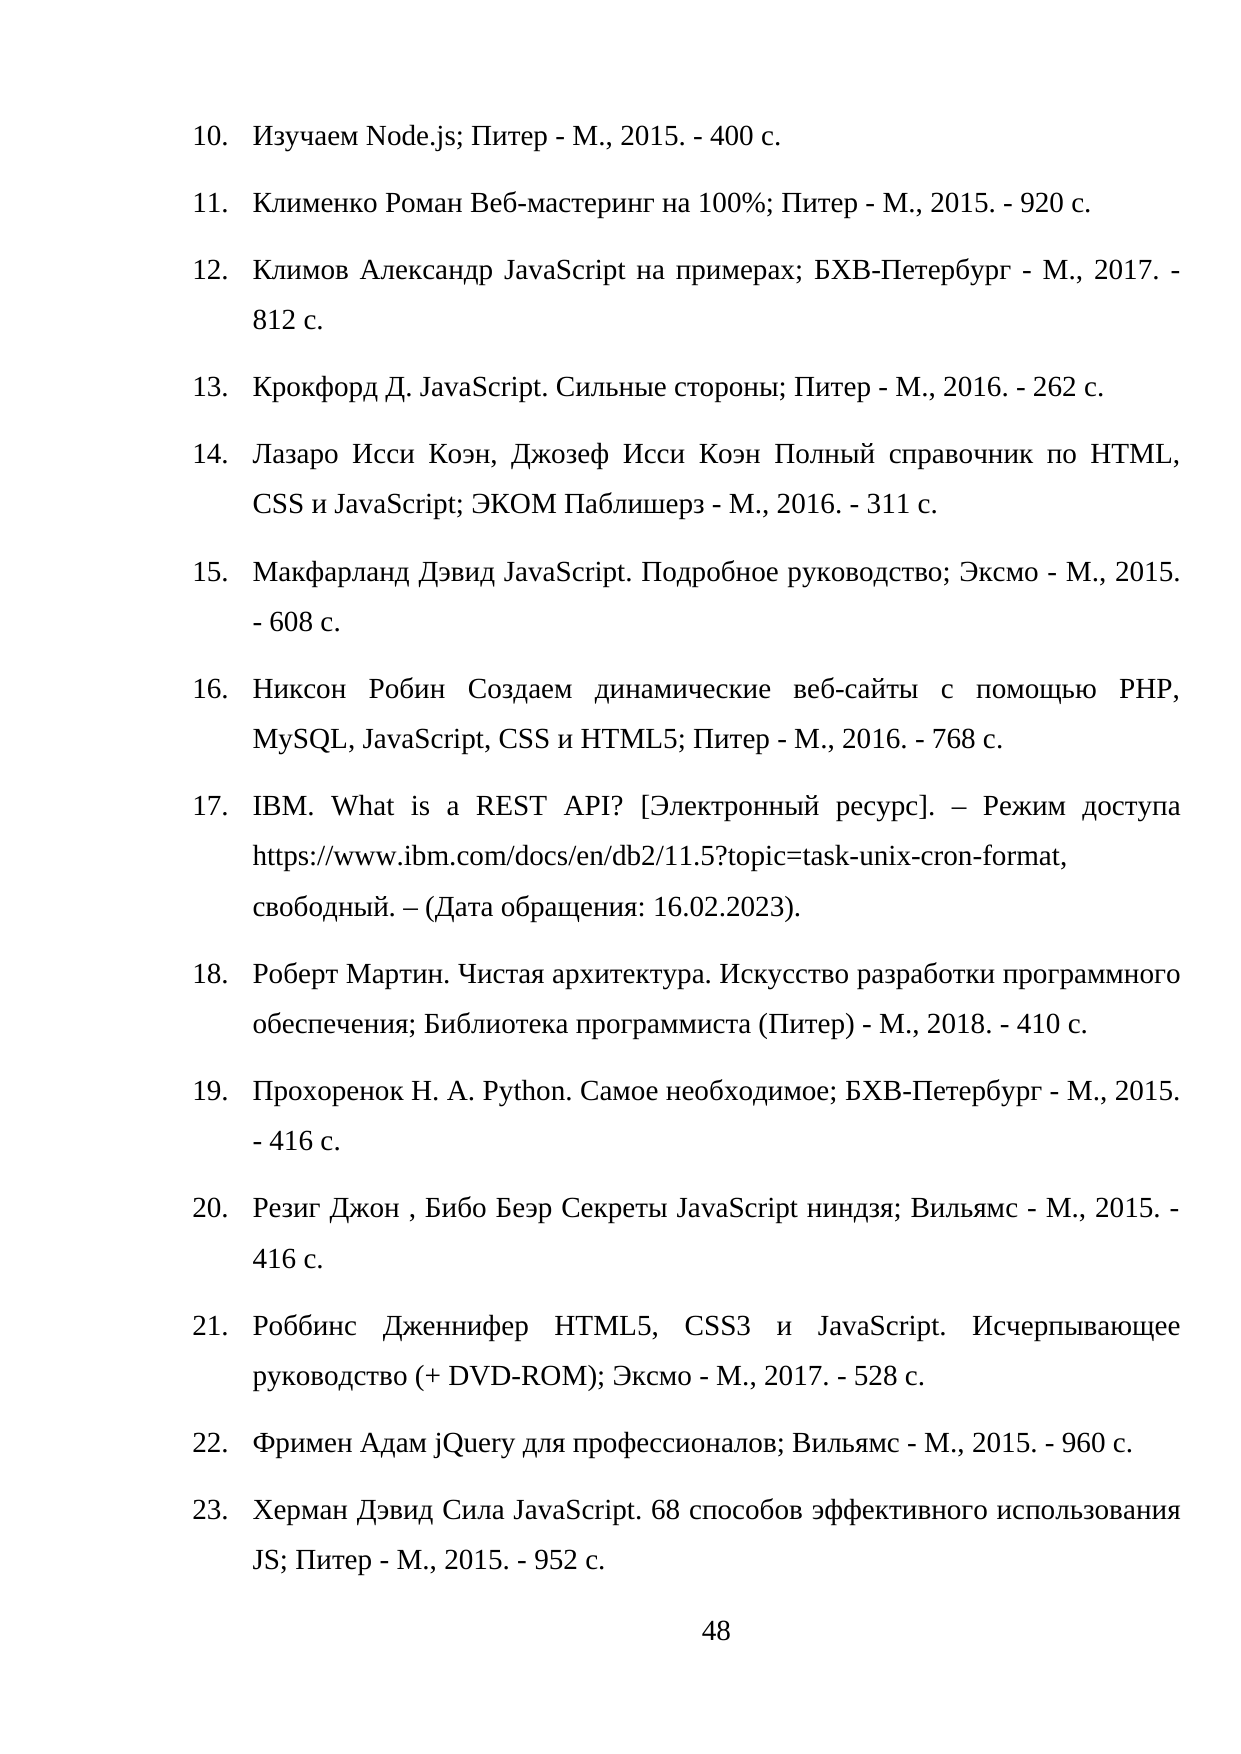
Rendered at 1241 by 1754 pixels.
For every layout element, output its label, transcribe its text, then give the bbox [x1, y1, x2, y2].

list Изучаем Node.js; Питер - М., 2015. - 400 c. [192, 118, 1181, 152]
list Роберт Мартин. Чистая архитектура. Искусство разработки программного обеспечения; Библиотека программиста (Питер) - М., 2018. - 410 c. [192, 956, 1181, 1040]
list Херман Дэвид Сила JavaScript. 68 способов эффективного использования JS; Питер - М., 2015. - 952 c. [192, 1492, 1181, 1576]
list Климов Александр JavaScript на примерах; БХВ-Петербург - М., 2017. - 812 c. [192, 252, 1181, 336]
list Резиг Джон , Бибо Беэр Секреты JavaScript ниндзя; Вильямс - М., 2015. - 416 c. [192, 1190, 1181, 1274]
list Никсон Робин Создаем динамические веб-сайты с помощью PHP, MySQL, JavaScript, CSS и HTML5; Питер - М., 2016. - 768 c. [192, 671, 1181, 755]
list IBM. What is a REST API? [Электронный ресурс]. – Режим доступа https://www.ibm.com/docs/en/db2/11.5?topic=task-unix-cron-format, свободный. – (Дата обращения: 16.02.2023). [192, 788, 1181, 922]
list Роббинс Дженнифер HTML5, CSS3 и JavaScript. Исчерпывающее руководство (+ DVD-ROM); Эксмо - М., 2017. - 528 c. [192, 1308, 1181, 1392]
list Лазаро Исси Коэн, Джозеф Исси Коэн Полный справочник по HTML, CSS и JavaScript; ЭКОМ Паблишерз - М., 2016. - 311 c. [192, 436, 1181, 520]
list Прохоренок Н. А. Python. Самое необходимое; БХВ-Петербург - М., 2015. - 416 c. [192, 1073, 1181, 1157]
list Клименко Роман Веб-мастеринг на 100%; Питер - М., 2015. - 920 c. [192, 185, 1181, 219]
list Крокфорд Д. JavaScript. Сильные стороны; Питер - М., 2016. - 262 c. [192, 369, 1181, 403]
list Фримен Адам jQuery для профессионалов; Вильямс - М., 2015. - 960 c. [192, 1425, 1181, 1458]
list Макфарланд Дэвид JavaScript. Подробное руководство; Эксмо - М., 2015. - 608 c. [192, 554, 1181, 637]
